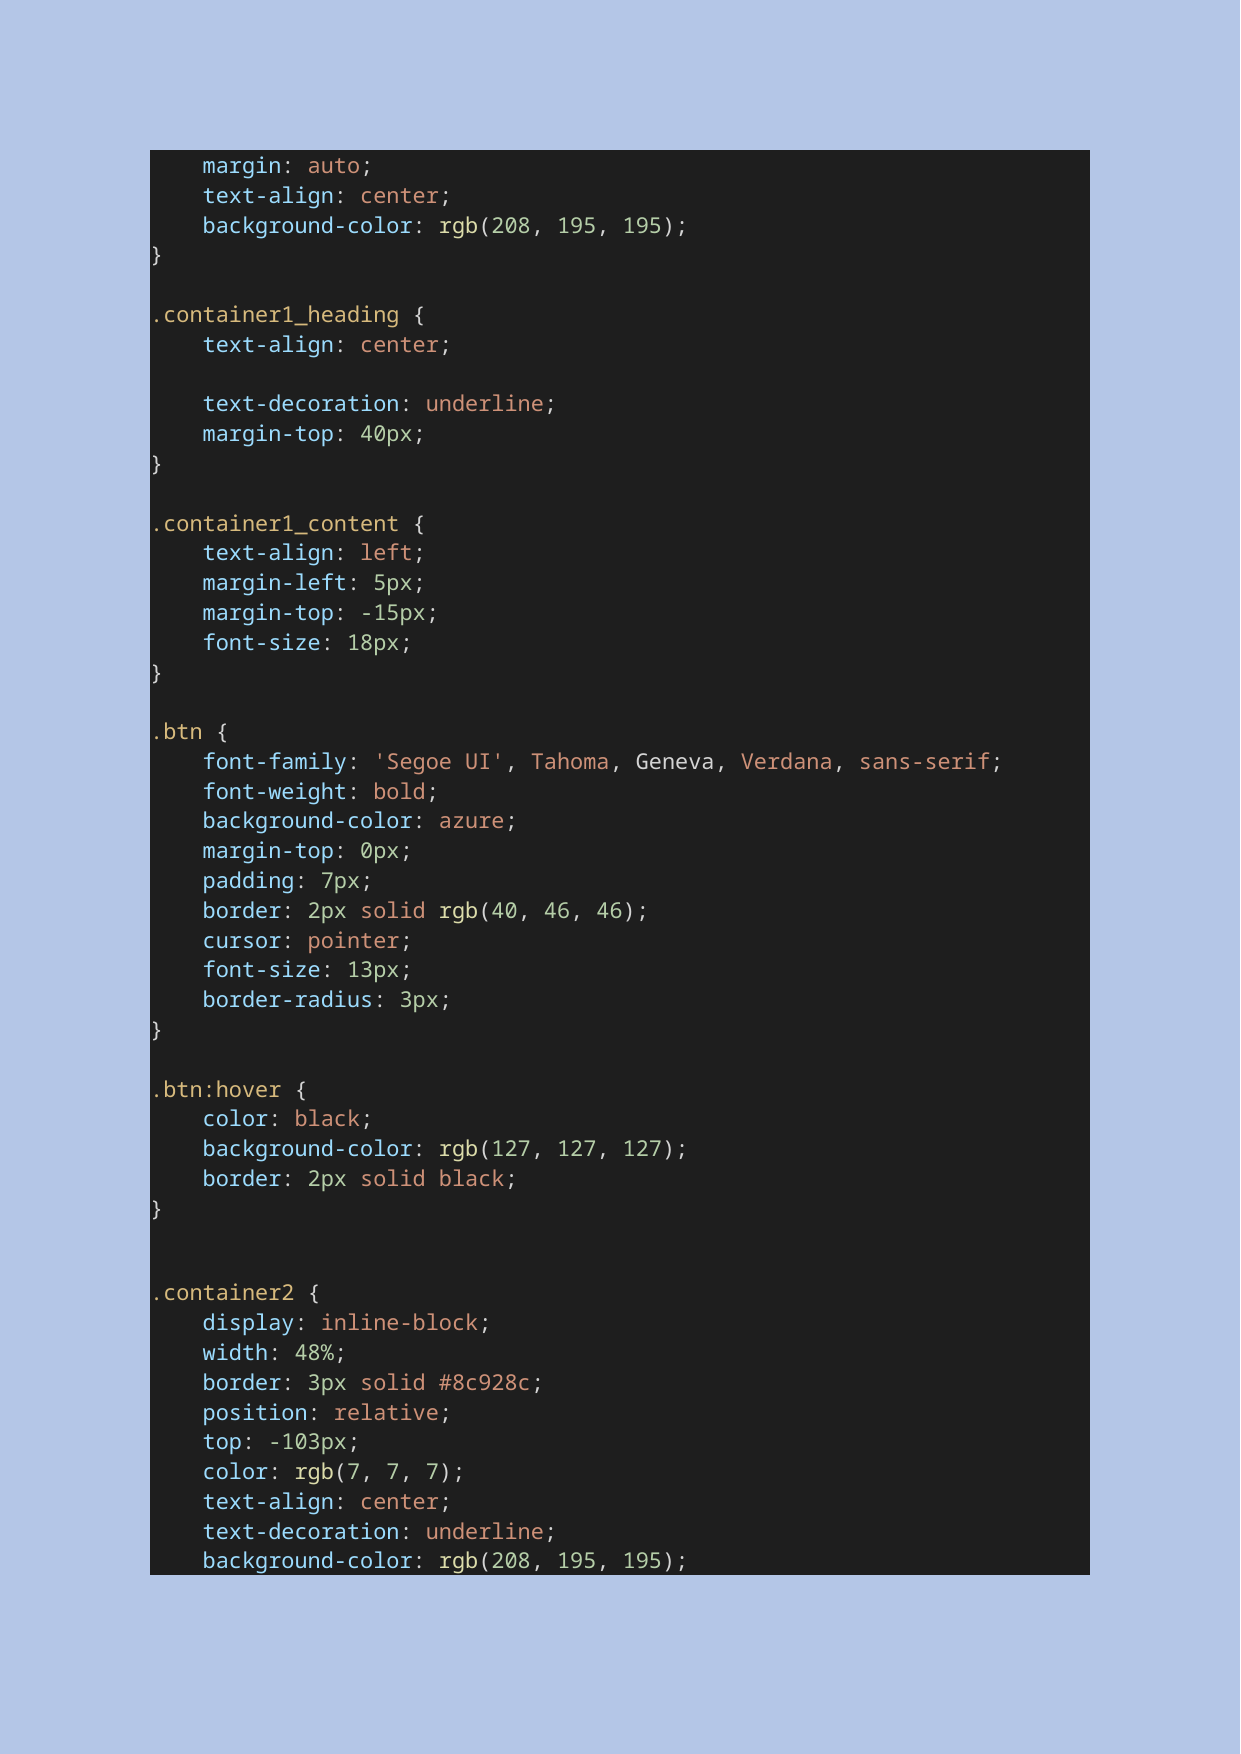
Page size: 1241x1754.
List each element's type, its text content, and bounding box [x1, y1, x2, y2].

text margin: auto; [150, 150, 1090, 180]
text margin-left: 5px; [150, 567, 1090, 597]
text text-align: left; [150, 537, 1090, 567]
text text-decoration: underline; [150, 1516, 1090, 1545]
text background-color: azure; [150, 805, 1090, 835]
text font-family: 'Segoe UI', Tahoma, Geneva, Verdana, sans-serif; [150, 746, 1090, 776]
text font-weight: bold; [150, 776, 1090, 805]
text } [150, 1193, 1090, 1222]
text color: black; [150, 1103, 1090, 1133]
text border-radius: 3px; [150, 984, 1090, 1014]
text border: 3px solid #8c928c; [150, 1367, 1090, 1396]
text font-size: 13px; [150, 954, 1090, 984]
text margin-top: 0px; [150, 835, 1090, 865]
text cursor: pointer; [150, 924, 1090, 954]
text padding: 7px; [150, 865, 1090, 895]
text border: 2px solid rgb(40, 46, 46); [150, 895, 1090, 924]
text display: inline-block; [150, 1307, 1090, 1337]
text .container1_content { [150, 507, 1090, 537]
text } [150, 1014, 1090, 1044]
text .btn:hover { [150, 1073, 1090, 1103]
text background-color: rgb(208, 195, 195); [150, 209, 1090, 239]
text text-decoration: underline; [150, 388, 1090, 418]
text } [150, 239, 1090, 269]
text font-size: 18px; [150, 627, 1090, 656]
text width: 48%; [150, 1337, 1090, 1367]
text margin-top: 40px; [150, 418, 1090, 448]
text } [150, 448, 1090, 478]
text .container2 { [150, 1277, 1090, 1307]
text color: rgb(7, 7, 7); [150, 1456, 1090, 1486]
text .btn { [150, 716, 1090, 746]
text border: 2px solid black; [150, 1163, 1090, 1193]
text } [150, 656, 1090, 686]
text background-color: rgb(208, 195, 195); [150, 1545, 1090, 1575]
text text-align: center; [150, 180, 1090, 209]
text position: relative; [150, 1396, 1090, 1426]
text top: -103px; [150, 1426, 1090, 1456]
text background-color: rgb(127, 127, 127); [150, 1133, 1090, 1163]
text text-align: center; [150, 1486, 1090, 1516]
text .container1_heading { [150, 299, 1090, 329]
text margin-top: -15px; [150, 597, 1090, 627]
text text-align: center; [150, 329, 1090, 358]
